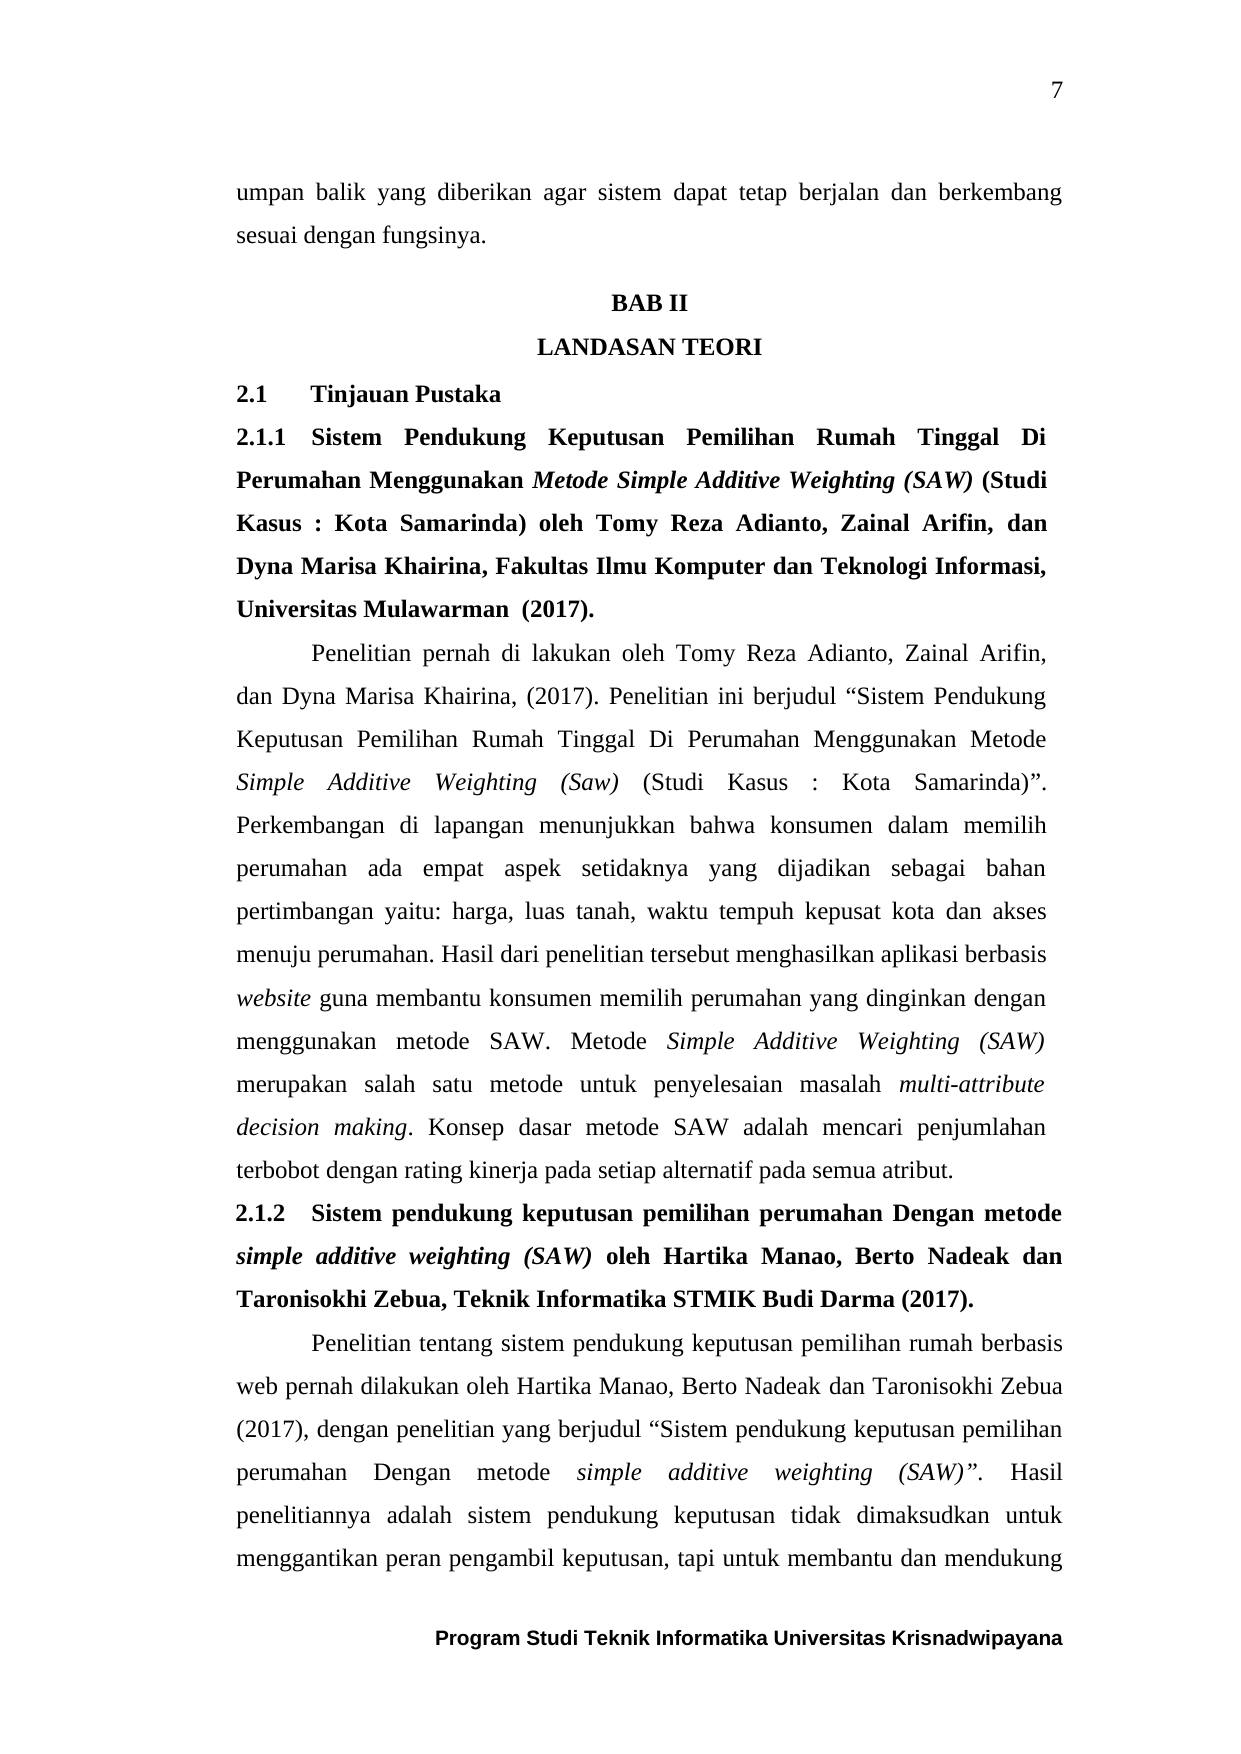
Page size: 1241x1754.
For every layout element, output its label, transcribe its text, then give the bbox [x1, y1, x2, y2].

text Penelitian pernah di lakukan oleh Tomy Reza Adianto, Zainal Arifin, dan Dyna Marisa Khairina, (2017). Penelitian ini berjudul “Sistem Pendukung Keputusan Pemilihan Rumah Tinggal Di Perumahan Menggunakan Metode Simple Additive Weighting (Saw) (Studi Kasus : Kota Samarinda)”. Perkembangan di lapangan menunjukkan bahwa konsumen dalam memilih perumahan ada empat aspek setidaknya yang dijadikan sebagai bahan pertimbangan yaitu: harga, luas tanah, waktu tempuh kepusat kota dan akses menuju perumahan. Hasil dari penelitian tersebut menghasilkan aplikasi berbasis website guna membantu konsumen memilih perumahan yang dinginkan dengan menggunakan metode SAW. Metode Simple Additive Weighting (SAW) merupakan salah satu metode untuk penyelesaian masalah multi-attribute decision making. Konsep dasar metode SAW adalah mencari penjumlahan terbobot dengan rating kinerja pada setiap alternatif pada semua atribut. [236, 638, 1047, 1184]
subtitle BAB II [236, 288, 1063, 317]
list Sistem pendukung keputusan pemilihan perumahan Dengan metode simple additive weighting (SAW) oleh Hartika Manao, Berto Nadeak dan Taronisokhi Zebua, Teknik Informatika STMIK Budi Darma (2017). [235, 1198, 1063, 1313]
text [236, 206, 1063, 249]
text LANDASAN TEORI [236, 332, 1063, 360]
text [236, 1328, 1063, 1572]
subtitle Tinjauan Pustaka [236, 379, 1063, 408]
list Sistem Pendukung Keputusan Pemilihan Rumah Tinggal Di Perumahan Menggunakan Metode Simple Additive Weighting (SAW) (Studi Kasus : Kota Samarinda) oleh Tomy Reza Adianto, Zainal Arifin, dan Dyna Marisa Khairina, Fakultas Ilmu Komputer dan Teknologi Informasi, Universitas Mulawarman (2017). [236, 422, 1047, 623]
